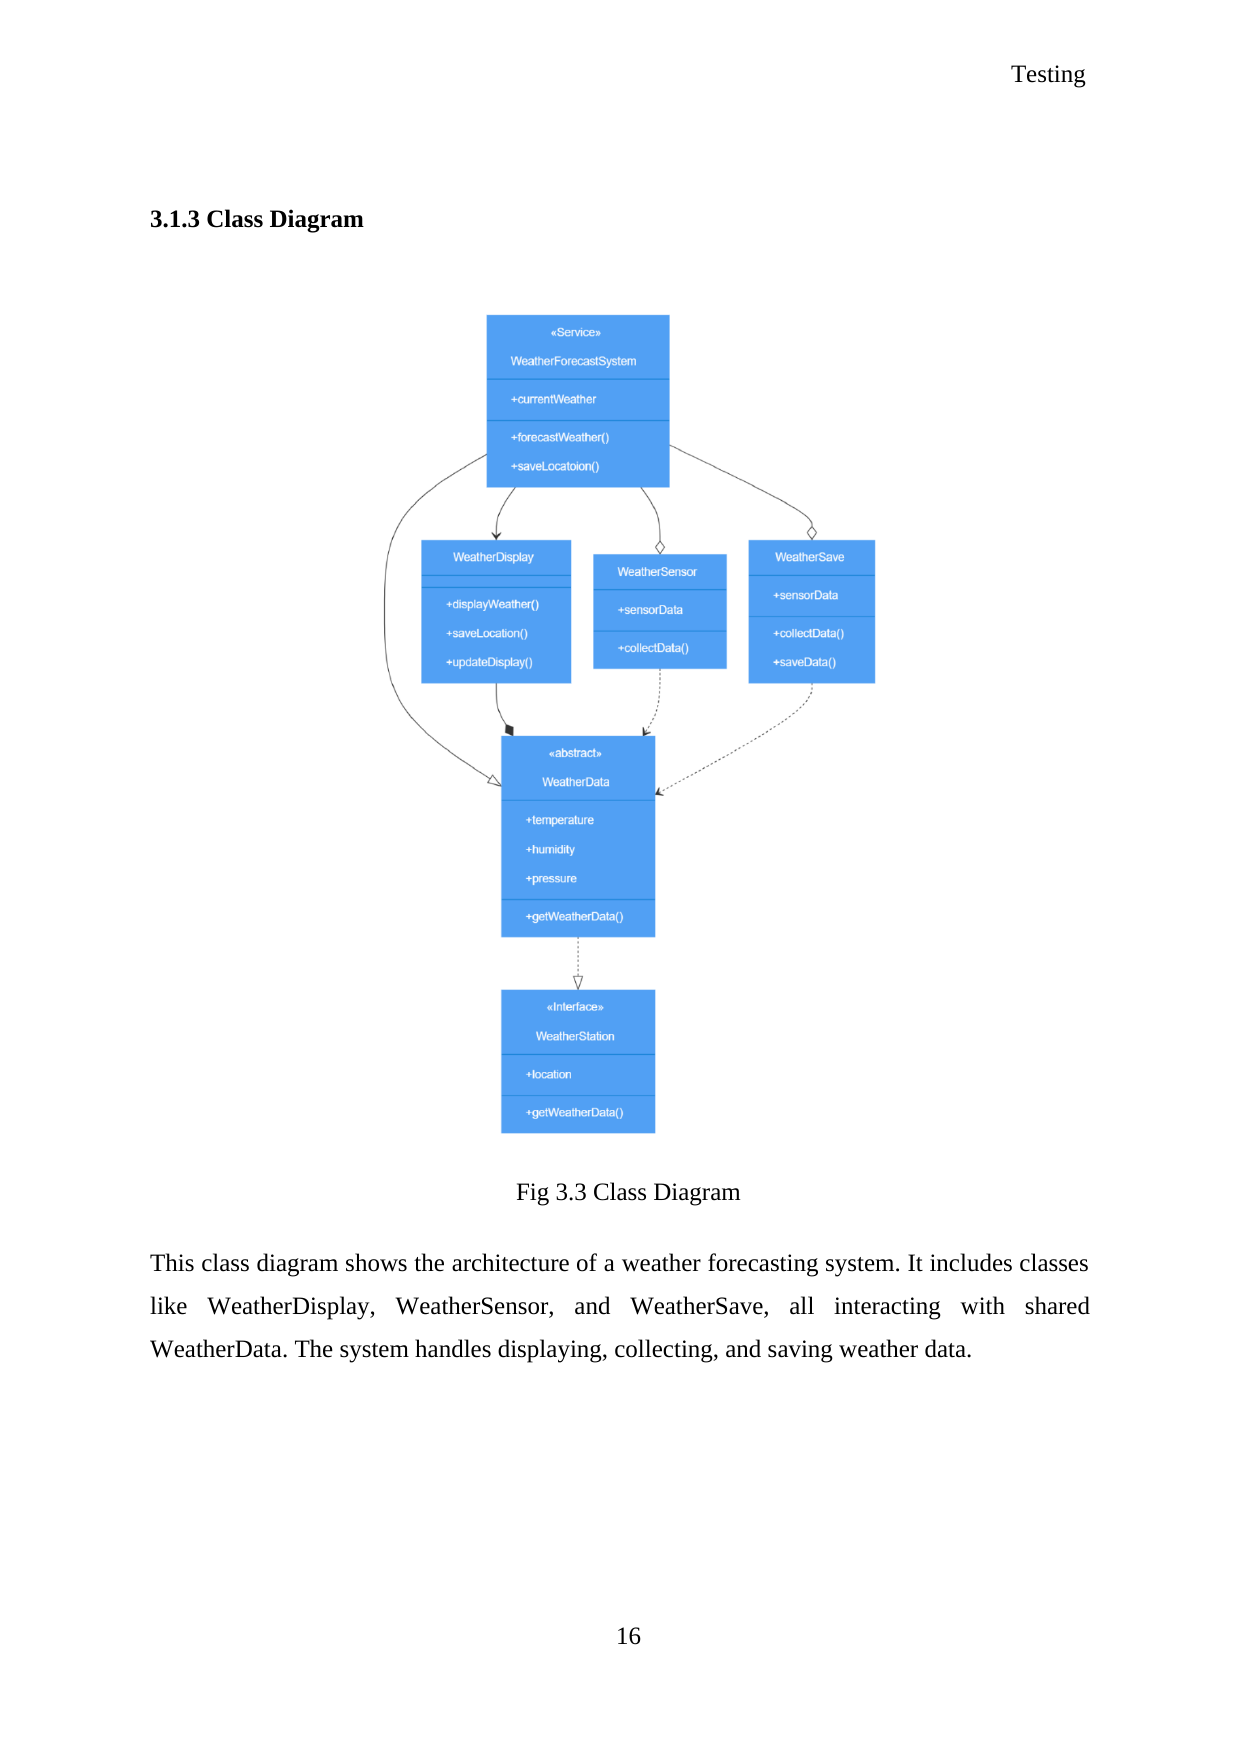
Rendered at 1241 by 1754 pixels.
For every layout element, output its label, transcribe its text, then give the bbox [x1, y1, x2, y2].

text 3.1.3 Class Diagram [150, 204, 1091, 233]
text Fig 3.3 Class Diagram [166, 1177, 1091, 1206]
list This class diagram shows the architecture of a weather forecasting system. It includes classes like WeatherDisplay, WeatherSensor, and WeatherSave, all interacting with shared WeatherData. The system handles displaying, collecting, and saving weather data. [150, 1248, 1091, 1363]
picture [324, 273, 916, 1174]
